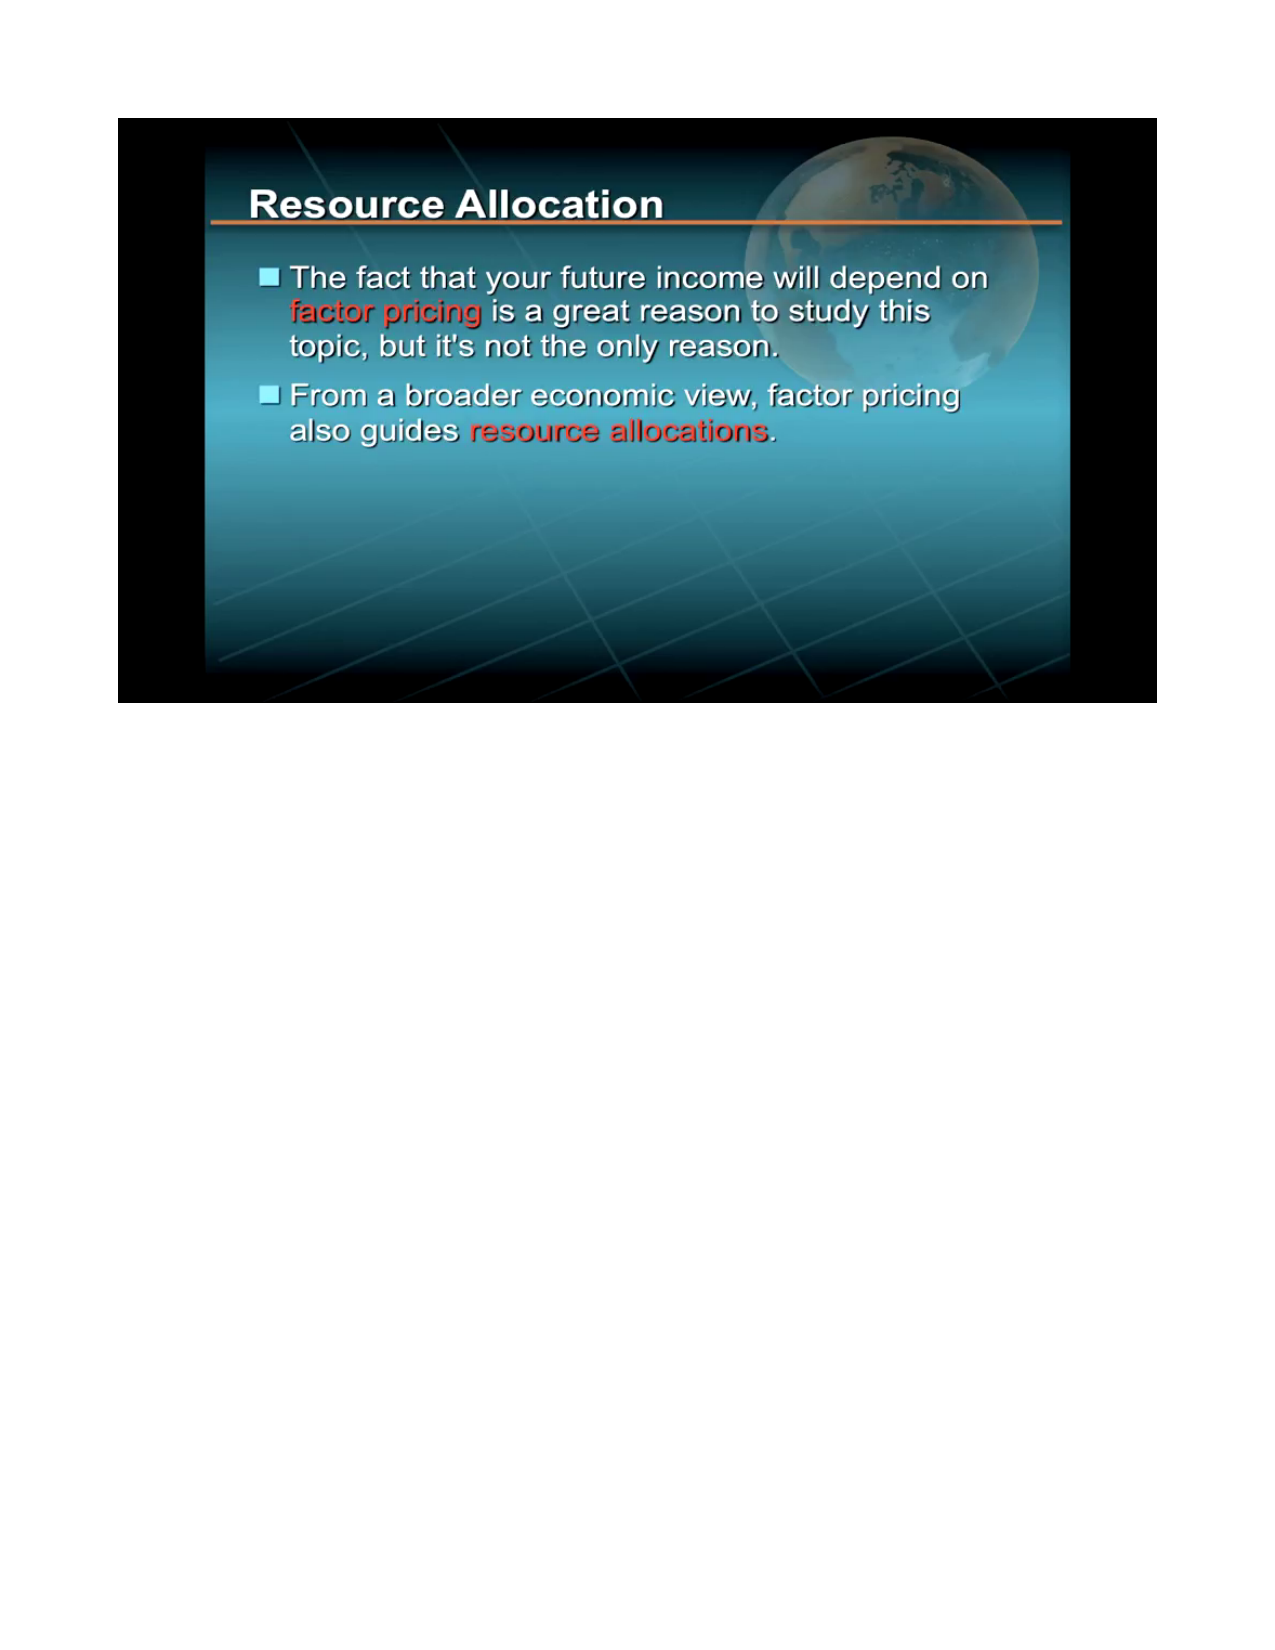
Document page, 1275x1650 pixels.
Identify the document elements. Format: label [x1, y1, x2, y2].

picture [118, 118, 1157, 703]
